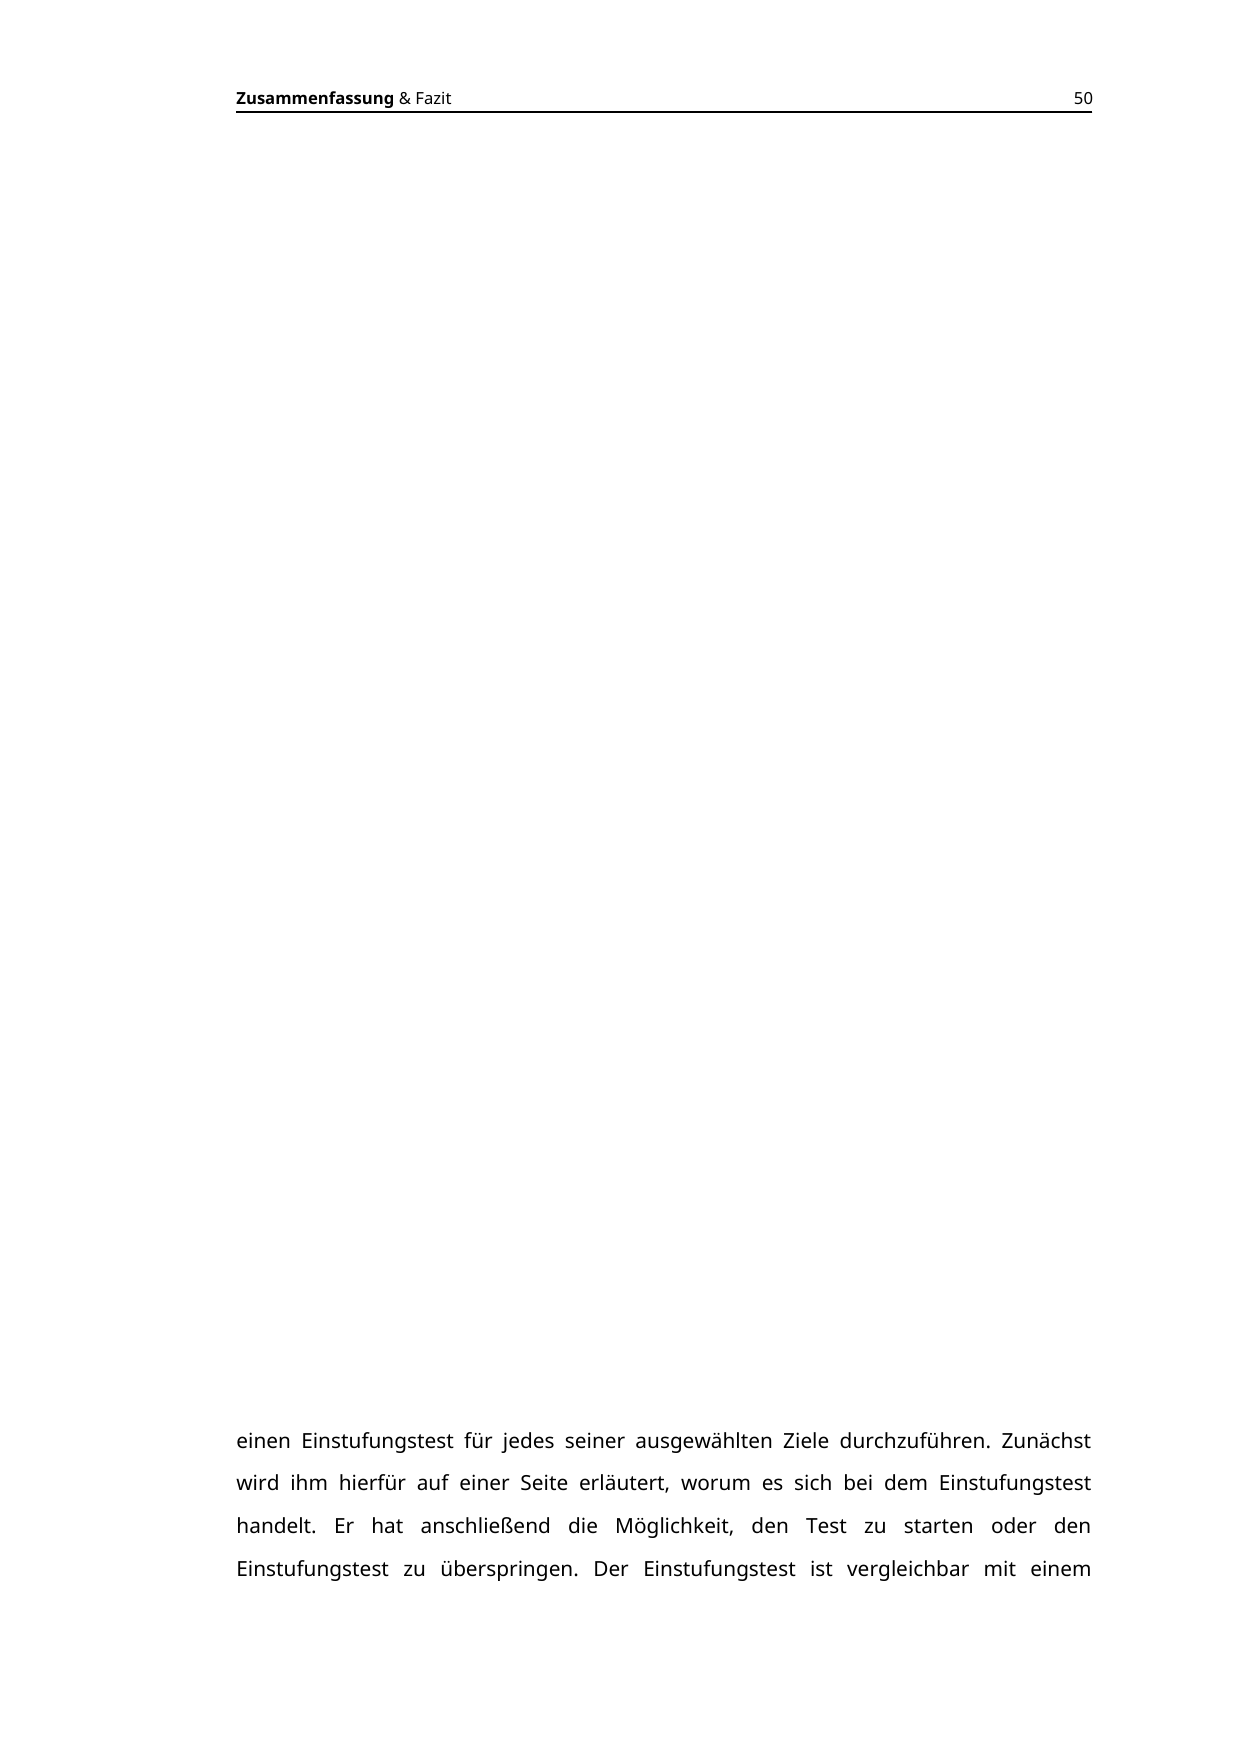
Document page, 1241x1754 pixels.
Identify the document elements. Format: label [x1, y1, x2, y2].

text [236, 160, 1092, 1582]
